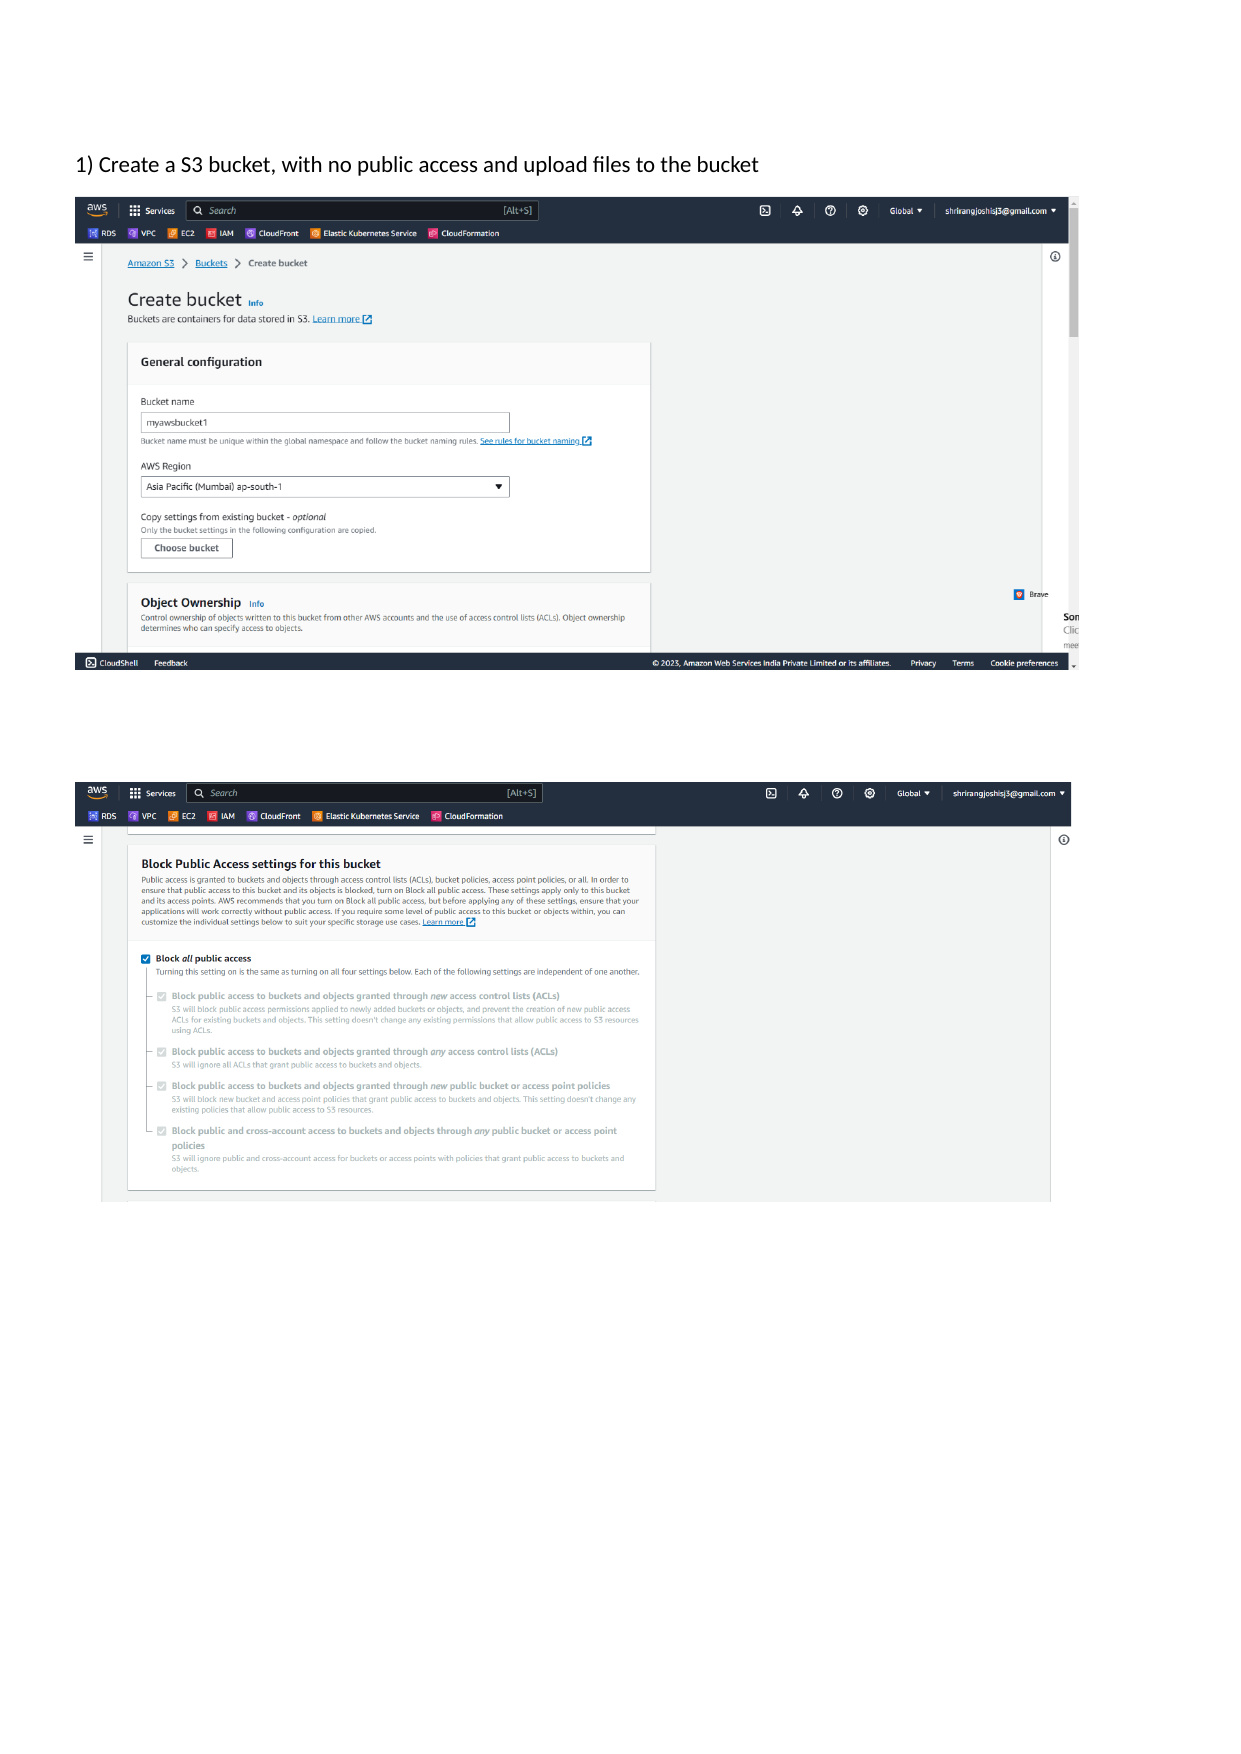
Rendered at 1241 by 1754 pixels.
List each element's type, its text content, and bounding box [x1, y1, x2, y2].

picture [75, 782, 1072, 1202]
picture [75, 196, 1079, 670]
text 1) Create a S3 bucket, with no public access and upload files to the bucket [75, 150, 1090, 178]
